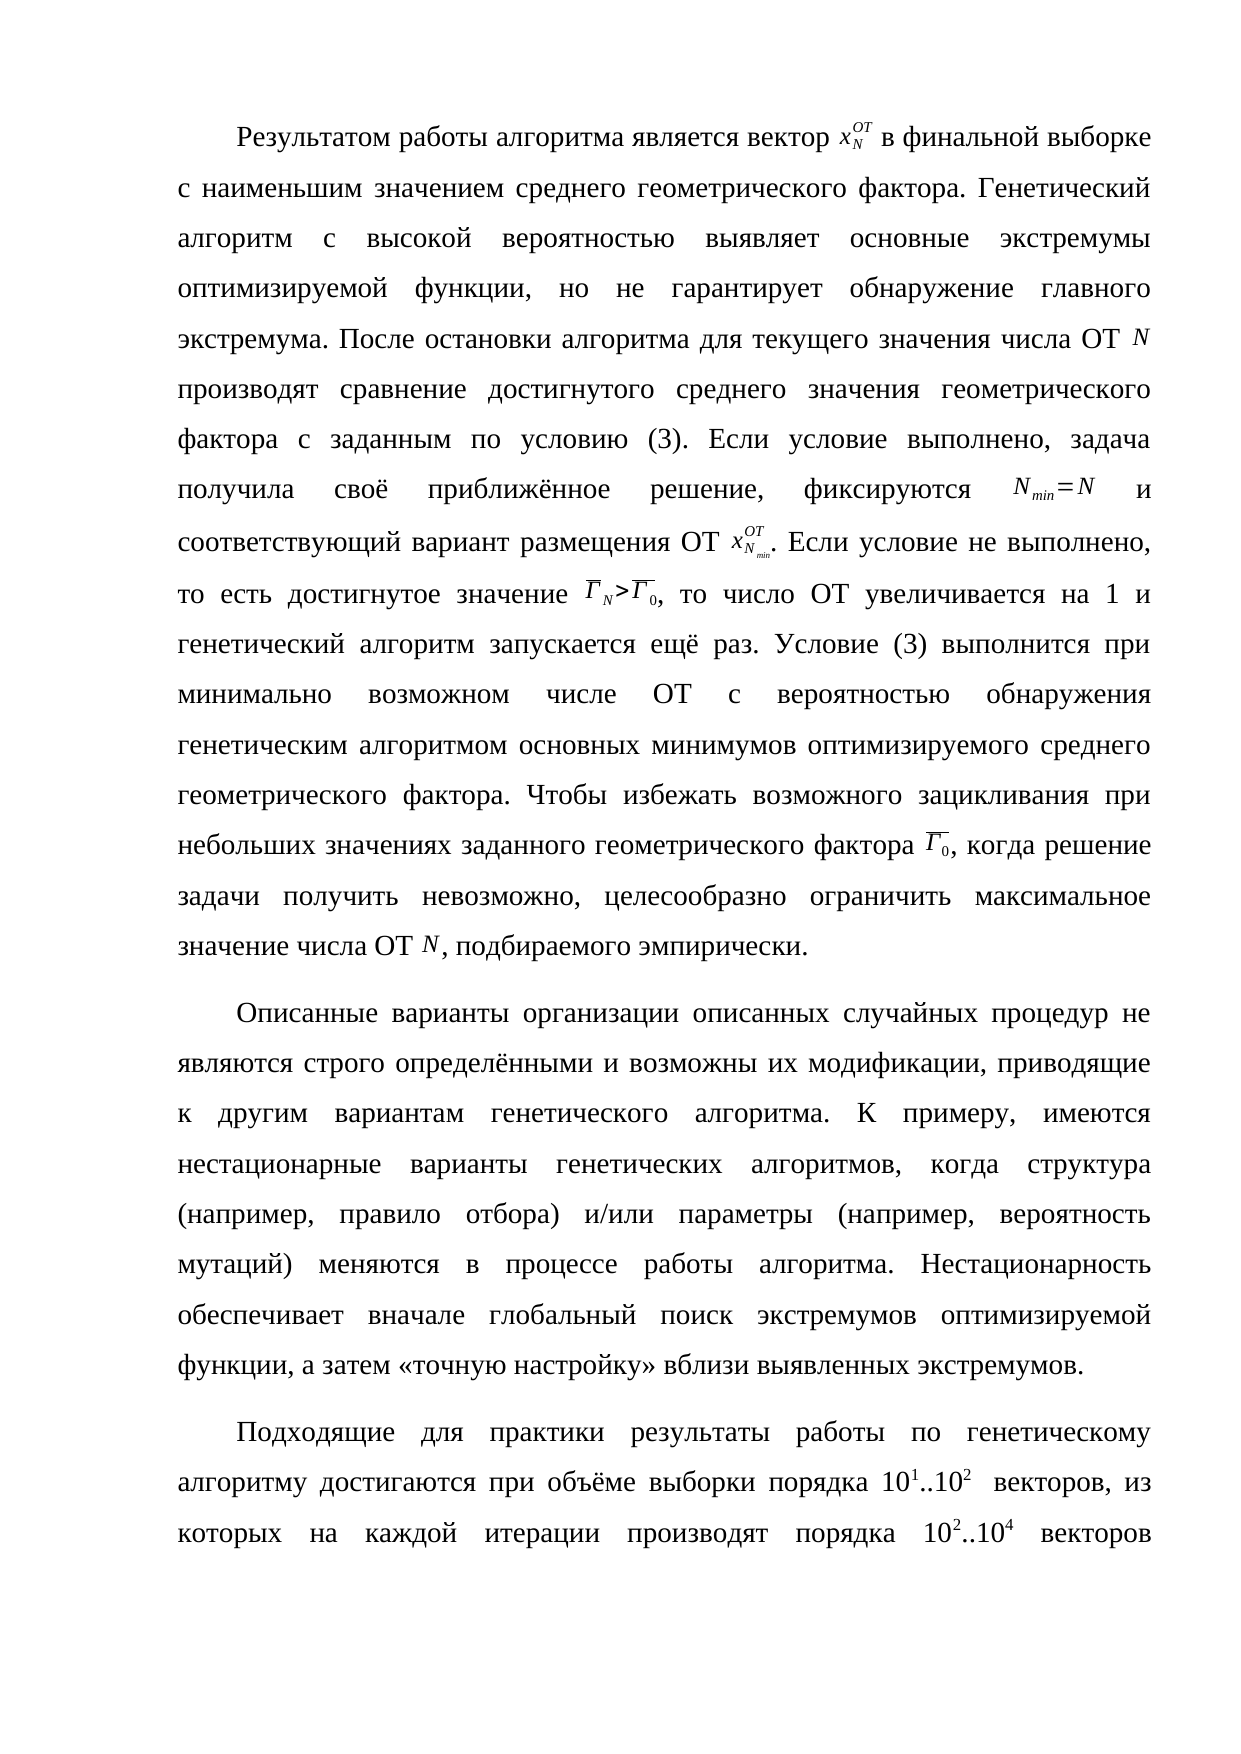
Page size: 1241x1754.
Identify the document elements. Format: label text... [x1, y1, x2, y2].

text Описанные варианты организации описанных случайных процедур не являются строго определёнными и возможны их модификации, приводящие к другим вариантам генетического алгоритма. К примеру, имеются нестационарные варианты генетических алгоритмов, когда структура (например, правило отбора) и/или параметры (например, вероятность мутаций) меняются в процессе работы алгоритма. Нестационарность обеспечивает вначале глобальный поиск экстремумов оптимизируемой функции, а затем «точную настройку» вблизи выявленных экстремумов. [177, 995, 1152, 1381]
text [177, 1414, 1152, 1548]
text Результатом работы алгоритма является вектор в финальной выборке с наименьшим значением среднего геометрического фактора. Генетический алгоритм с высокой вероятностью выявляет основные экстремумы оптимизируемой функции, но не гарантирует обнаружение главного экстремума. После остановки алгоритма для текущего значения числа ОТ производят сравнение достигнутого среднего значения геометрического фактора с заданным по условию (3). Если условие выполнено, задача получила своё приближённое решение, фиксируются и соответствующий вариант размещения ОТ . Если условие не выполнено, то есть достигнутое значение , то число ОТ увеличивается на 1 и генетический алгоритм запускается ещё раз. Условие (3) выполнится при минимально возможном числе ОТ с вероятностью обнаружения генетическим алгоритмом основных минимумов оптимизируемого среднего геометрического фактора. Чтобы избежать возможного зацикливания при небольших значениях заданного геометрического фактора , когда решение задачи получить невозможно, целесообразно ограничить максимальное значение числа ОТ , подбираемого эмпирически. [177, 118, 1152, 962]
